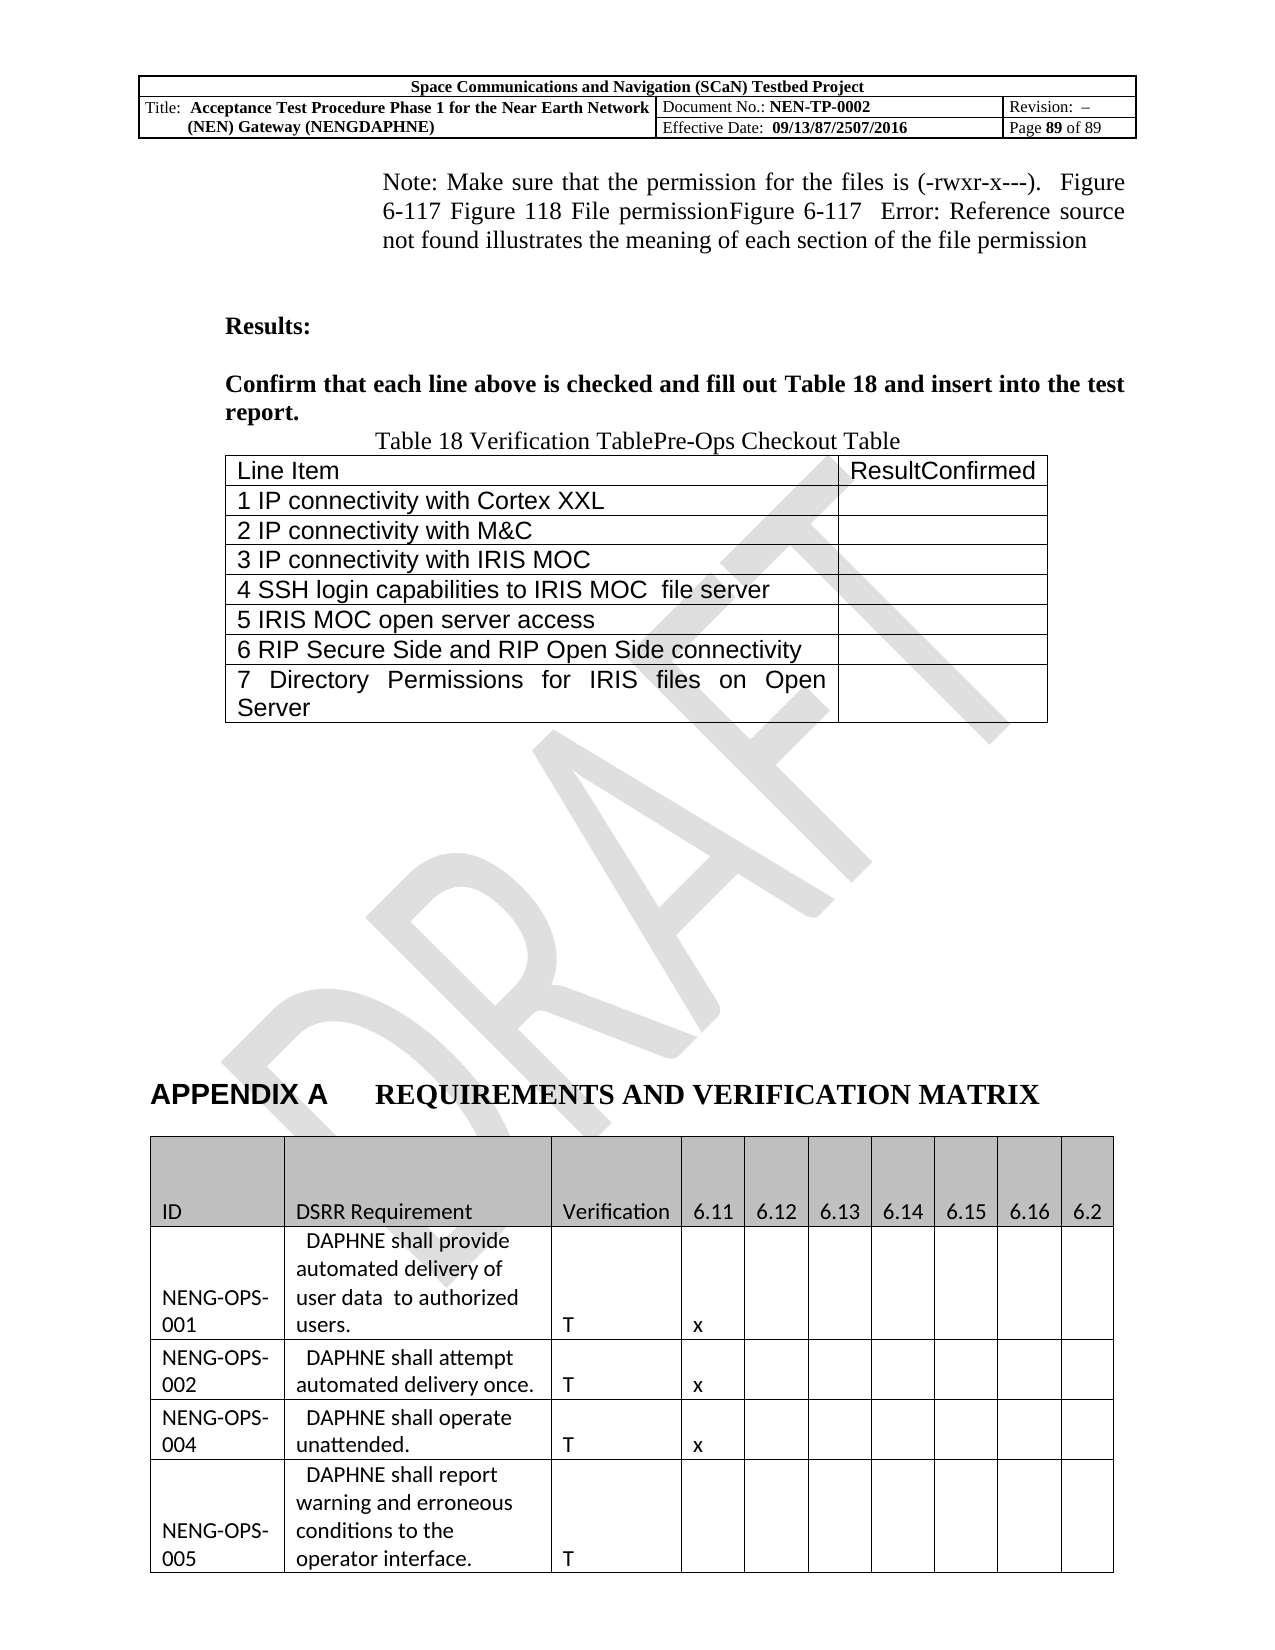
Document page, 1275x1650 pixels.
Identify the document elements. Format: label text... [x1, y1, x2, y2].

table_cell [682, 1400, 744, 1459]
table_cell [998, 1400, 1061, 1459]
table_cell [998, 1460, 1061, 1572]
table_header [552, 1137, 681, 1226]
table_cell [552, 1227, 681, 1339]
table_cell [872, 1460, 934, 1572]
table_cell [285, 1340, 551, 1399]
table_header [151, 1137, 284, 1226]
table_cell [935, 1227, 997, 1339]
table_cell [1062, 1460, 1113, 1572]
table_cell [745, 1400, 808, 1459]
table_cell [809, 1340, 871, 1399]
table_cell [839, 486, 1047, 514]
table_cell [998, 1340, 1061, 1399]
text Note: Make sure that the permission for the files is (-rwxr-x---).illustrate the meaning of each section of the file permission [382, 167, 1125, 254]
table_cell [1062, 1340, 1113, 1399]
table_header [285, 1137, 551, 1226]
table_cell 1 [226, 486, 838, 514]
table_cell [872, 1227, 934, 1339]
table_cell [1062, 1400, 1113, 1459]
table_cell [935, 1460, 997, 1572]
table_cell 6 [226, 635, 838, 663]
table_header Line Item [226, 456, 838, 485]
table_cell [151, 1400, 284, 1459]
table_cell 3 [226, 545, 838, 574]
table_header [1062, 1137, 1113, 1226]
table_cell [745, 1340, 808, 1399]
text Table [150, 426, 1125, 455]
table_cell [552, 1460, 681, 1572]
table_header [872, 1137, 934, 1226]
table_cell [285, 1460, 551, 1572]
table_cell [935, 1400, 997, 1459]
table_cell [872, 1340, 934, 1399]
table_cell [809, 1227, 871, 1339]
table_header [998, 1137, 1061, 1226]
table_cell [745, 1460, 808, 1572]
table_cell [839, 545, 1047, 574]
table_header [682, 1137, 744, 1226]
table_cell [285, 1400, 551, 1459]
table_cell [998, 1227, 1061, 1339]
table_cell [872, 1400, 934, 1459]
table_cell [1062, 1227, 1113, 1339]
table_header [809, 1137, 871, 1226]
table_cell 7 [226, 665, 838, 722]
table_cell 5 [226, 605, 838, 634]
table_cell [809, 1400, 871, 1459]
table_cell [552, 1340, 681, 1399]
table_cell [552, 1400, 681, 1459]
table_cell [809, 1460, 871, 1572]
text Results: [225, 311, 1125, 340]
table_cell [151, 1460, 284, 1572]
table_cell [745, 1227, 808, 1339]
table_cell [935, 1340, 997, 1399]
table_header [839, 456, 1047, 485]
table_cell [682, 1227, 744, 1339]
table_cell [839, 605, 1047, 634]
table_header [745, 1137, 808, 1226]
table_cell [839, 575, 1047, 604]
table_cell [839, 516, 1047, 544]
table_cell [682, 1460, 744, 1572]
table_cell [839, 635, 1047, 663]
table_cell 2 [226, 516, 838, 544]
table_cell [285, 1227, 551, 1339]
table_cell [151, 1340, 284, 1399]
table_cell [682, 1340, 744, 1399]
table_cell 4 [226, 575, 838, 604]
table_cell [151, 1227, 284, 1339]
table_cell [839, 665, 1047, 722]
table_header [935, 1137, 997, 1226]
